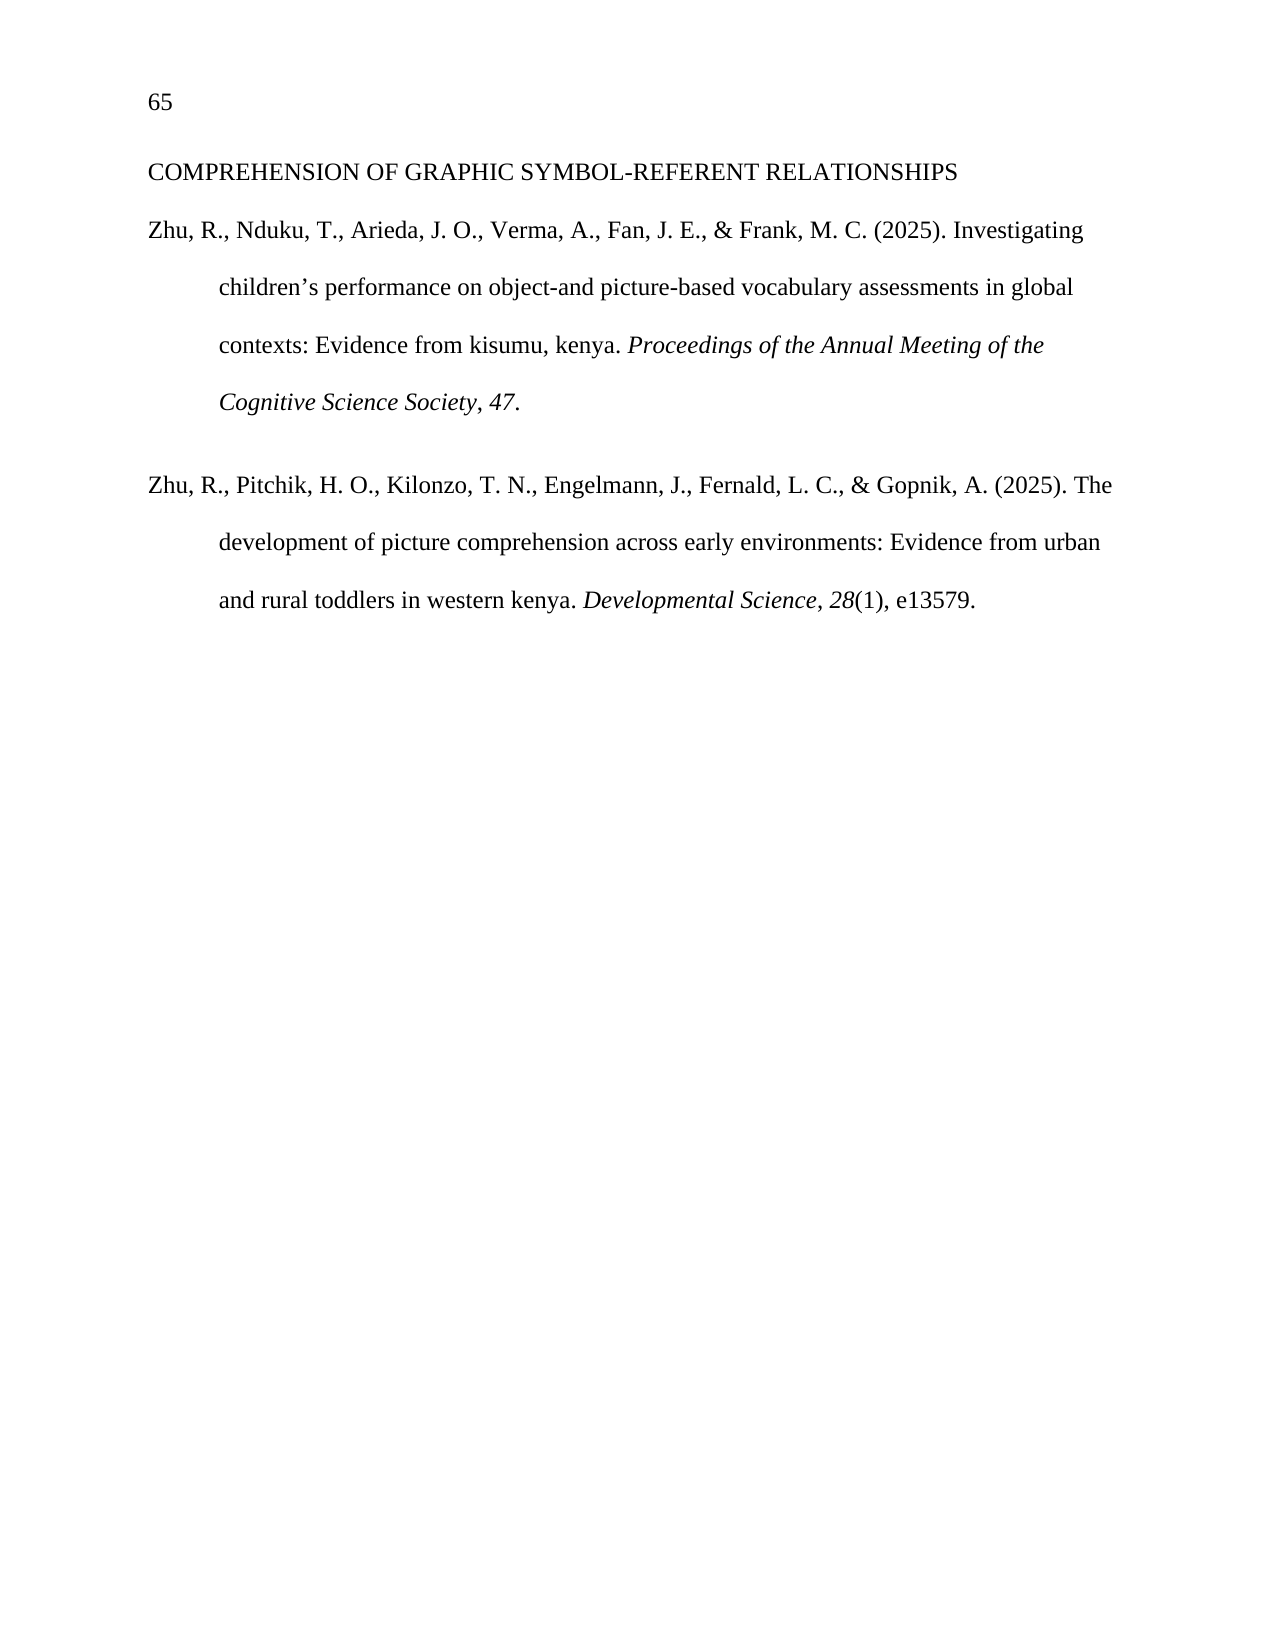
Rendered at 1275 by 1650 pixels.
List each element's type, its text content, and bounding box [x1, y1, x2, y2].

text Zhu, R., Pitchik, H. O., Kilonzo, T. N., Engelmann, J., Fernald, L. C., & Gopnik, A. (2025). The development of picture comprehension across early environments: Evidence from urban and rural toddlers in western kenya. Developmental Science, 28(1), e13579. [148, 470, 1127, 614]
text Zhu, R., Nduku, T., Arieda, J. O., Verma, A., Fan, J. E., & Frank, M. C. (2025). Investigating children’s performance on object-and picture-based vocabulary assessments in global contexts: Evidence from kisumu, kenya. Proceedings of the Annual Meeting of the Cognitive Science Society, 47. [148, 215, 1127, 416]
